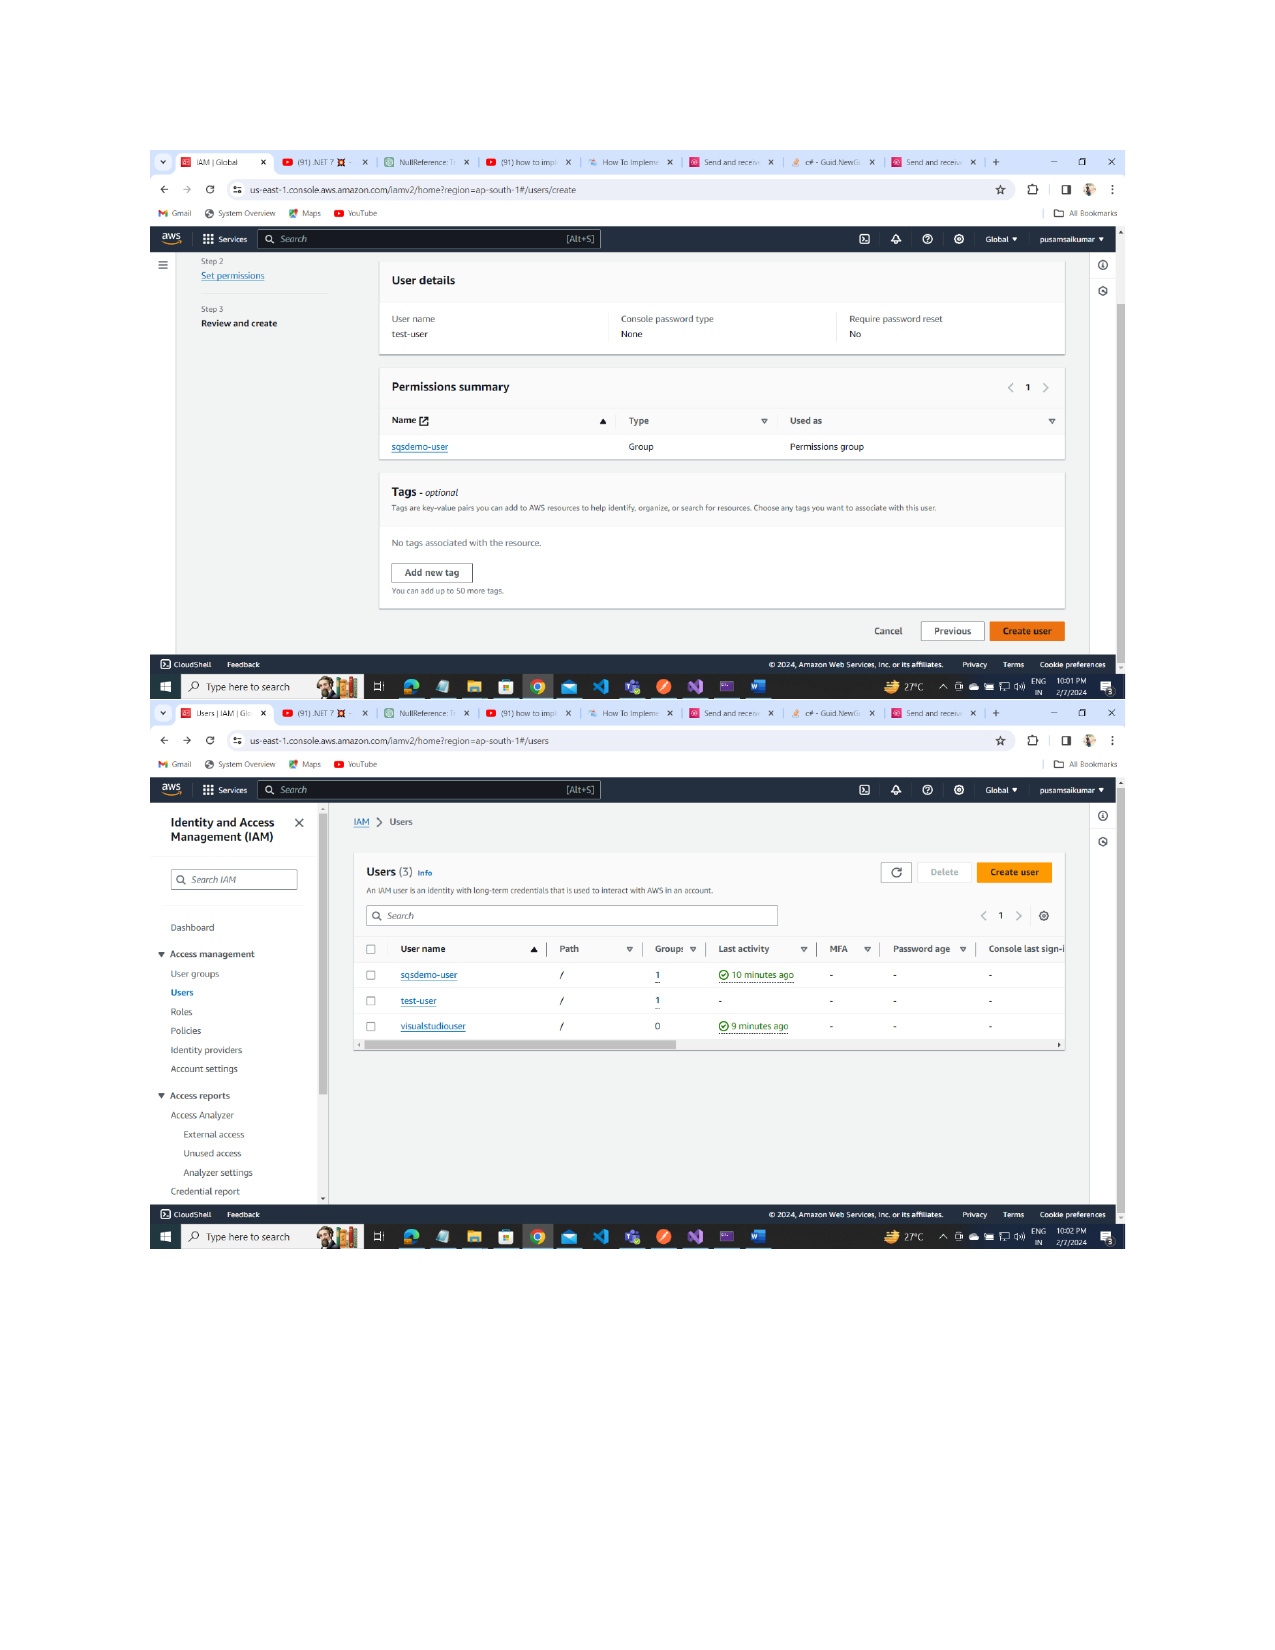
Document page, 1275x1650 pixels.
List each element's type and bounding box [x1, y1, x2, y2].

picture [150, 700, 1125, 1249]
picture [150, 150, 1125, 699]
